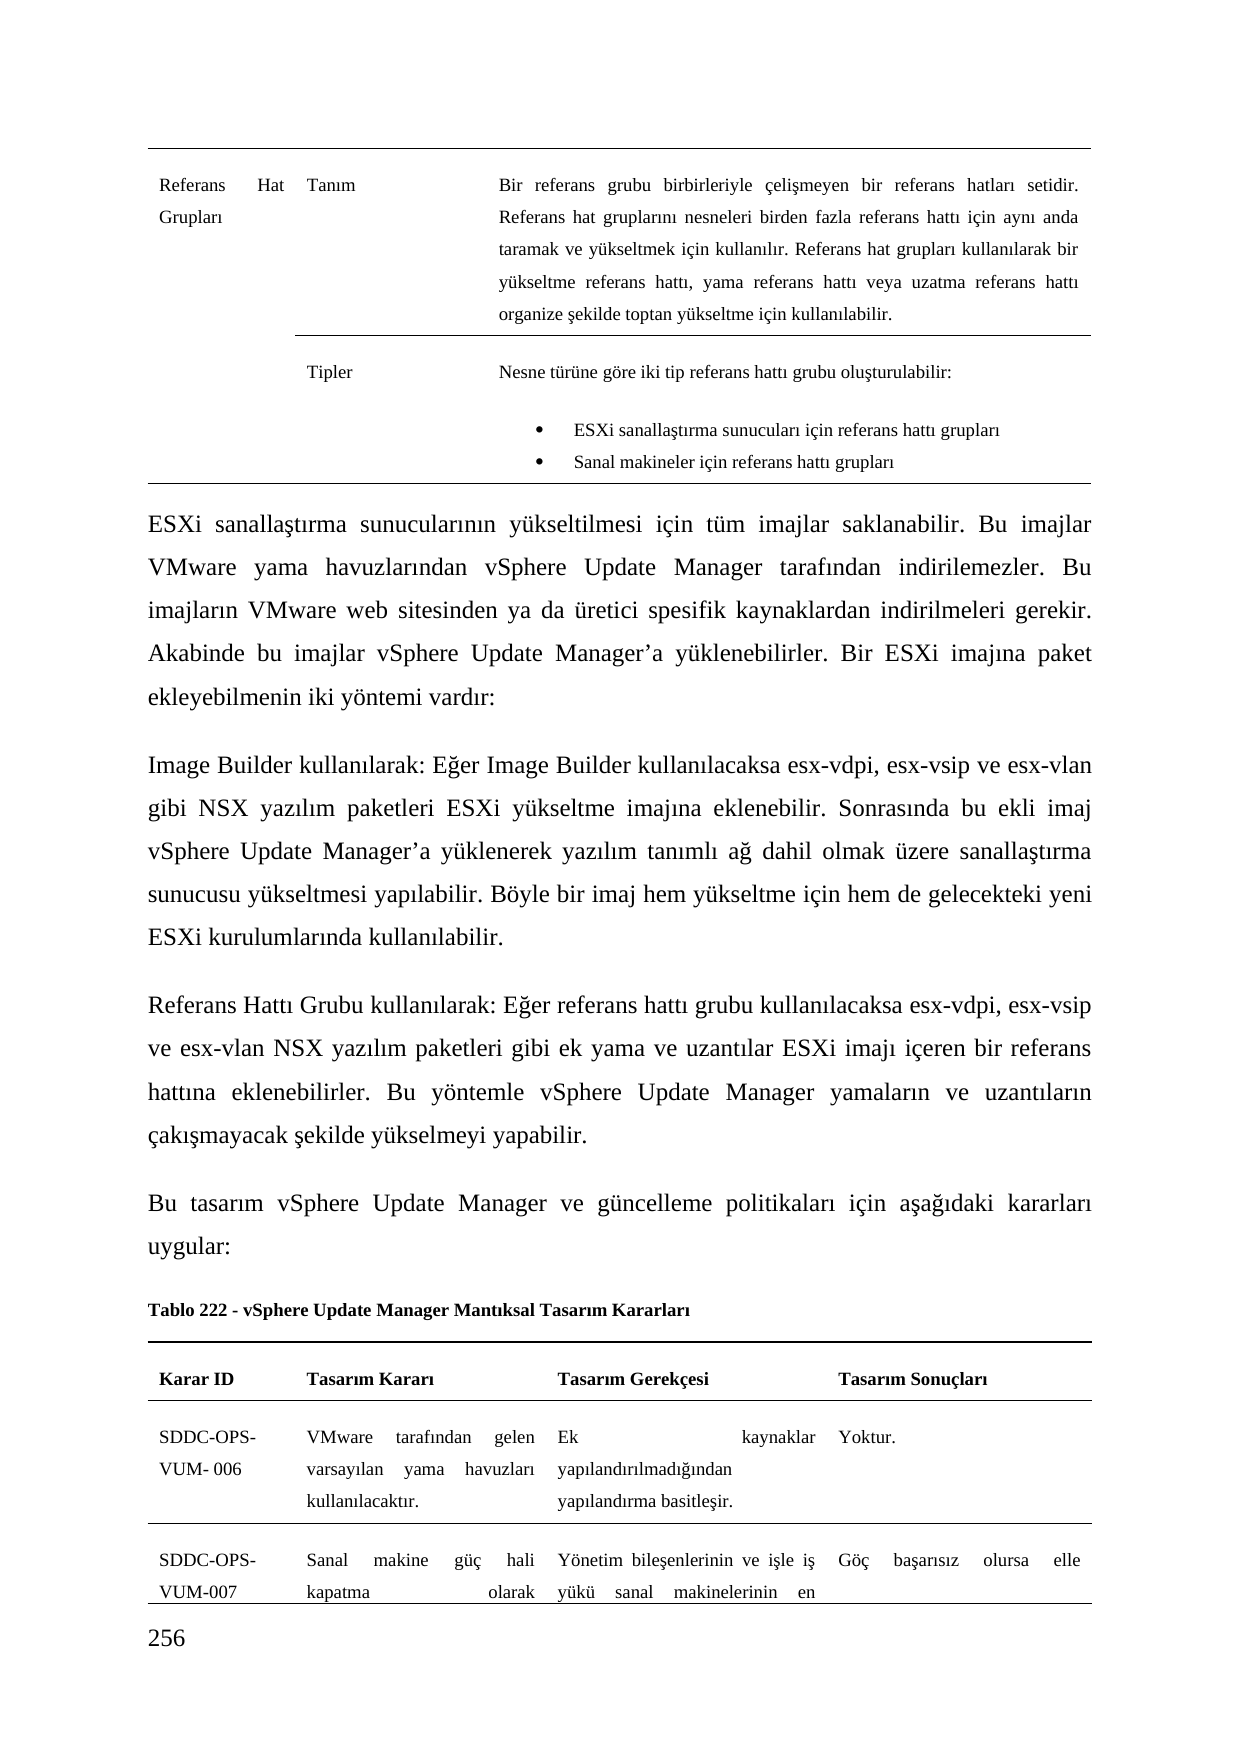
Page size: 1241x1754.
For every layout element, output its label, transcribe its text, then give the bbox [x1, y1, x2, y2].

text ESXi sanallaştırma sunucularının yükseltilmesi için tüm imajlar saklanabilir. Bu imajlar VMware yama havuzlarından vSphere Update Manager tarafından indirilemezler. Bu imajların VMware web sitesinden ya da üretici spesifik kaynaklardan indirilmeleri gerekir. Akabinde bu imajlar vSphere Update Manager’a yüklenebilirler. Bir ESXi imajına paket ekleyebilmenin iki yöntemi vardır: [148, 509, 1093, 710]
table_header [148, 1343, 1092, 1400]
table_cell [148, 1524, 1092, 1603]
text Referans Hattı Grubu kullanılarak: Eğer referans hattı grubu kullanılacaksa esx-vdpi, esx-vsip ve esx-vlan NSX yazılım paketleri gibi ek yama ve uzantılar ESXi imajı içeren bir referans hattına eklenebilirler. Bu yöntemle vSphere Update Manager yamaların ve uzantıların çakışmayacak şekilde yükselmeyi yapabilir. [148, 990, 1093, 1148]
text Bu tasarım vSphere Update Manager ve güncelleme politikaları için aşağıdaki kararları uygular: [148, 1188, 1093, 1260]
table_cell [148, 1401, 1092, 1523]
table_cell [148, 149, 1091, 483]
text Tablo 222 - vSphere Update Manager Mantıksal Tasarım Kararları [148, 1299, 1093, 1321]
text Image Builder kullanılarak: Eğer Image Builder kullanılacaksa esx-vdpi, esx-vsip ve esx-vlan gibi NSX yazılım paketleri ESXi yükseltme imajına eklenebilir. Sonrasında bu ekli imaj vSphere Update Manager’a yüklenerek yazılım tanımlı ağ dahil olmak üzere sanallaştırma sunucusu yükseltmesi yapılabilir. Böyle bir imaj hem yükseltme için hem de gelecekteki yeni ESXi kurulumlarında kullanılabilir. [148, 750, 1093, 951]
